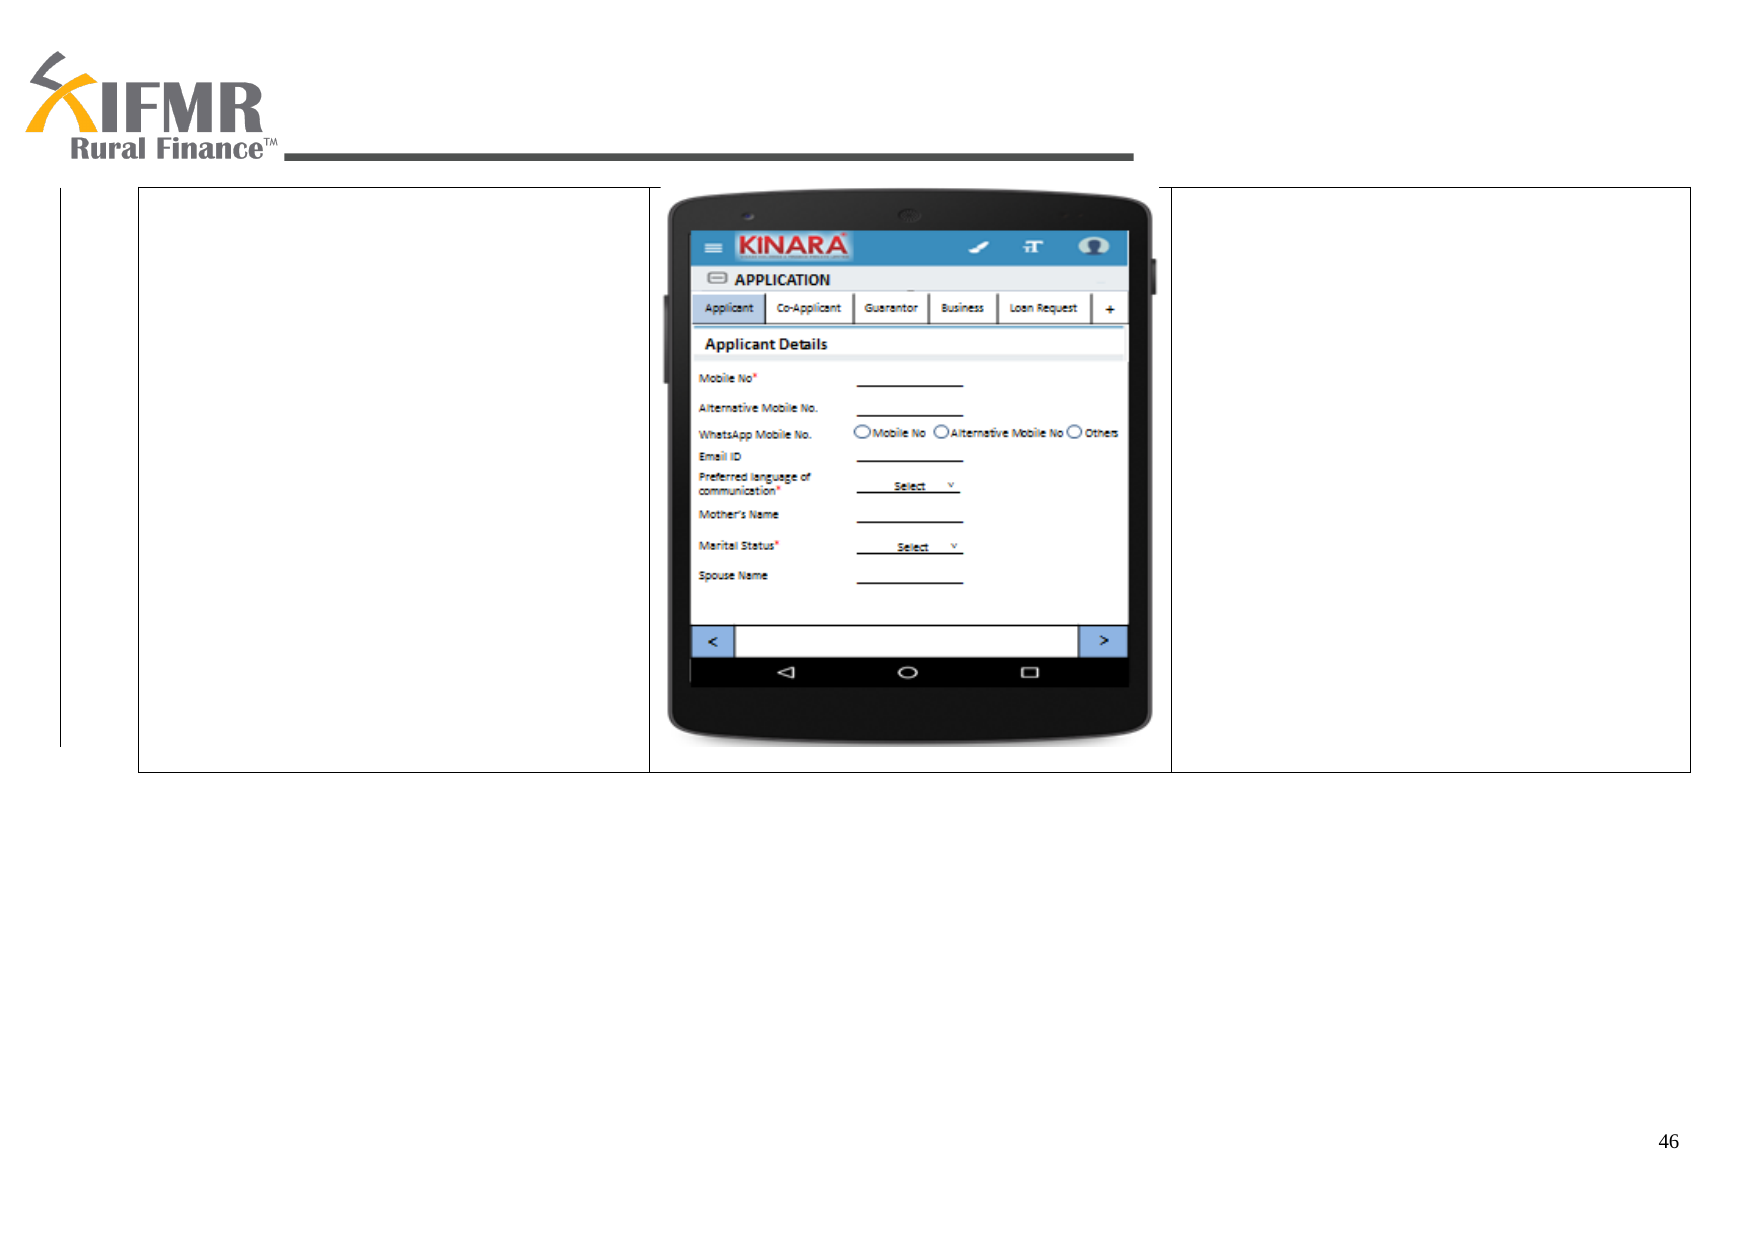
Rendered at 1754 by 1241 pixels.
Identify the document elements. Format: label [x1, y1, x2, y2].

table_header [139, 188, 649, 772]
picture [660, 187, 1159, 747]
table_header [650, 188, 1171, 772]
picture [18, 45, 284, 166]
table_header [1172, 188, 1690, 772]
